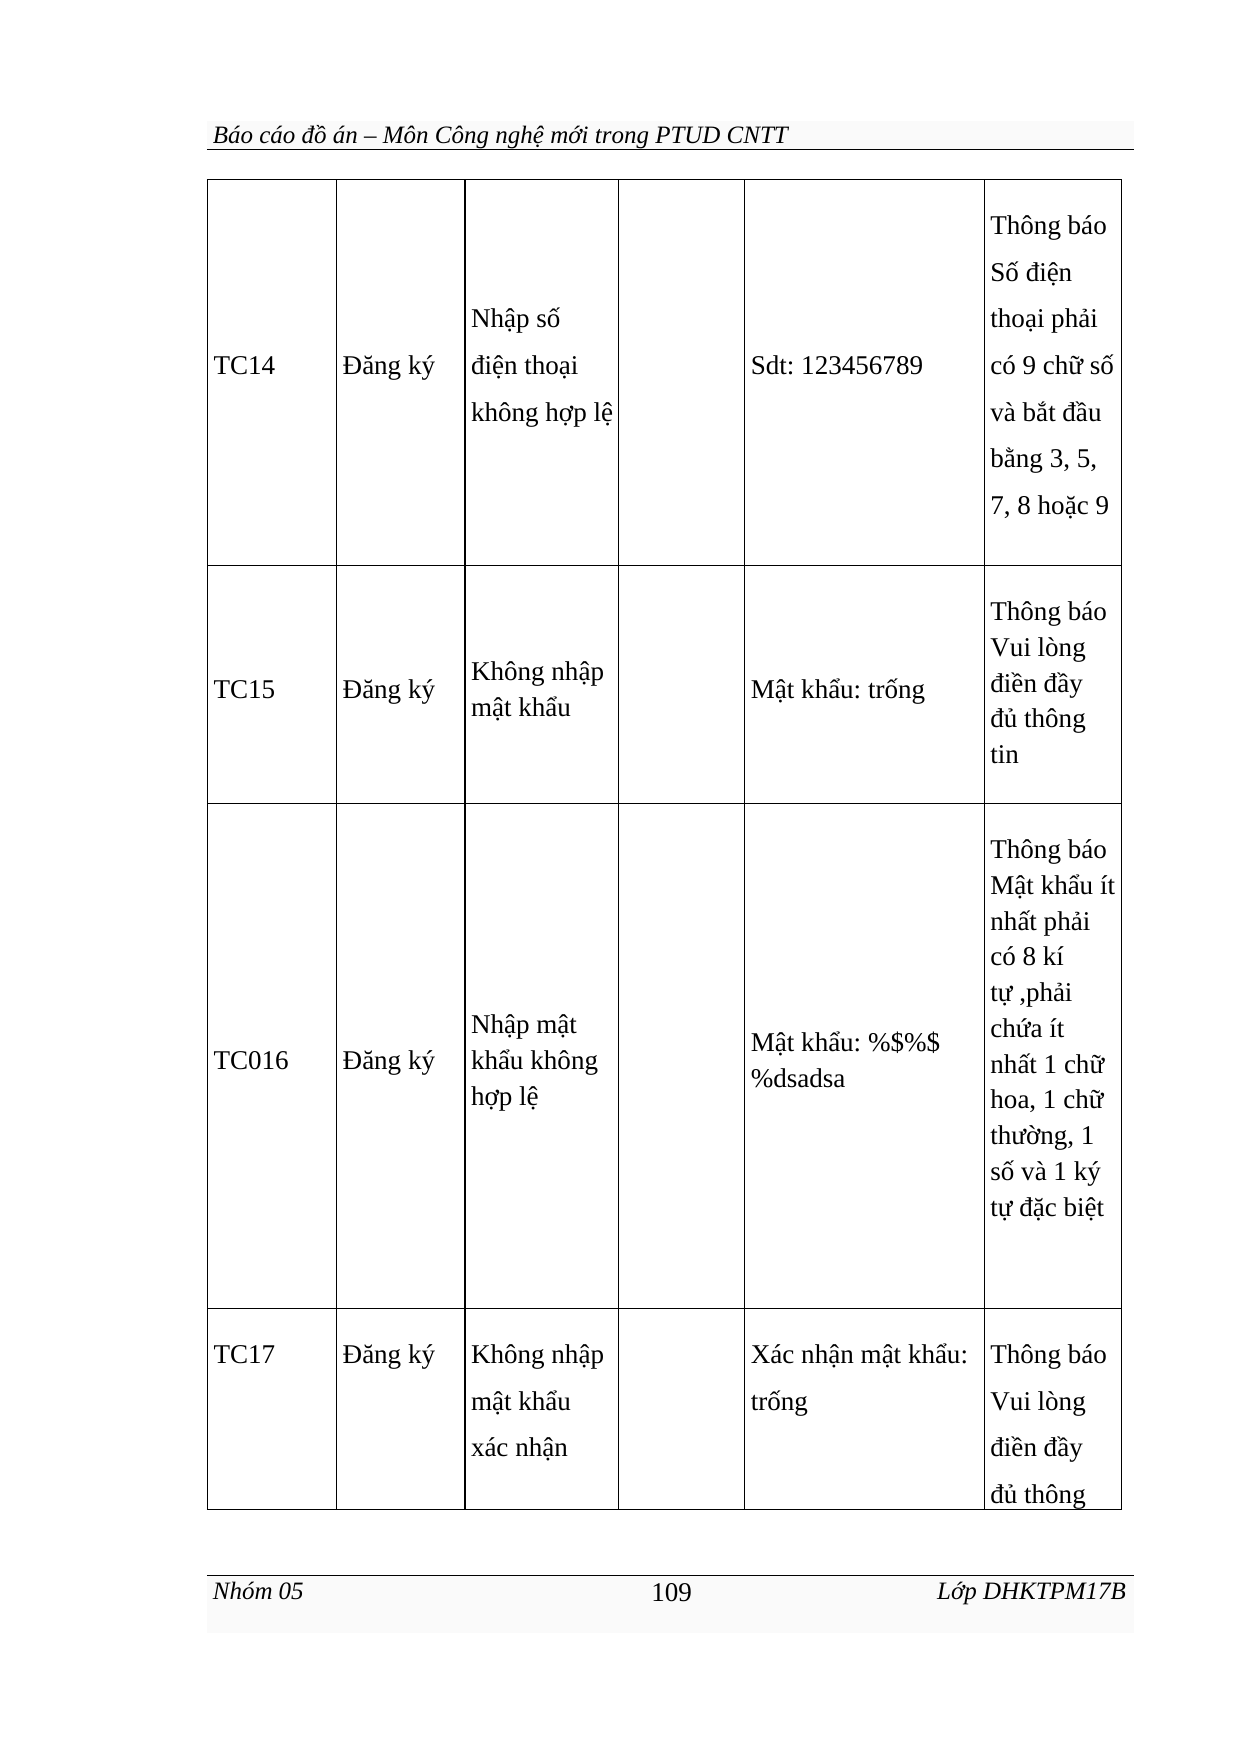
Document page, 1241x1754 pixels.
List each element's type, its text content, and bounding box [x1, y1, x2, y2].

table_cell Thông báo Mật khẩu ít nhất phải có 8 kí tự ,phải chứa ít nhất 1 chữ hoa, 1 chữ thường, 1 số và 1 ký tự đặc biệt [985, 804, 1121, 1308]
table_cell Nhập số điện thoại không hợp lệ [466, 180, 618, 565]
table_cell Mật khẩu: %$%$%dsadsa [745, 804, 984, 1308]
table_cell TC15 [208, 566, 336, 803]
table_cell Đăng ký [337, 804, 464, 1308]
table_cell [619, 1309, 744, 1509]
table_cell TC016 [208, 804, 336, 1308]
table_cell Sdt: 123456789 [745, 180, 984, 565]
table_cell Đăng ký [337, 1309, 464, 1509]
table_cell Mật khẩu: trống [745, 566, 984, 803]
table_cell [985, 1309, 1121, 1509]
table_cell Thông báo Số điện thoại phải có 9 chữ số và bắt đầu bằng 3, 5, 7, 8 hoặc 9 [985, 180, 1121, 565]
table_cell [619, 566, 744, 803]
table_cell [619, 804, 744, 1308]
table_cell TC17 [208, 1309, 336, 1509]
table_cell [619, 180, 744, 565]
table_cell Thông báo Vui lòng điền đầy đủ thông tin [985, 566, 1121, 803]
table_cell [745, 1309, 984, 1509]
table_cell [466, 1309, 618, 1509]
table_cell Không nhập mật khẩu [466, 566, 618, 803]
table_cell Đăng ký [337, 566, 464, 803]
table_cell TC14 [208, 180, 336, 565]
table_cell Đăng ký [337, 180, 464, 565]
table_cell Nhập mật khẩu không hợp lệ [466, 804, 618, 1308]
